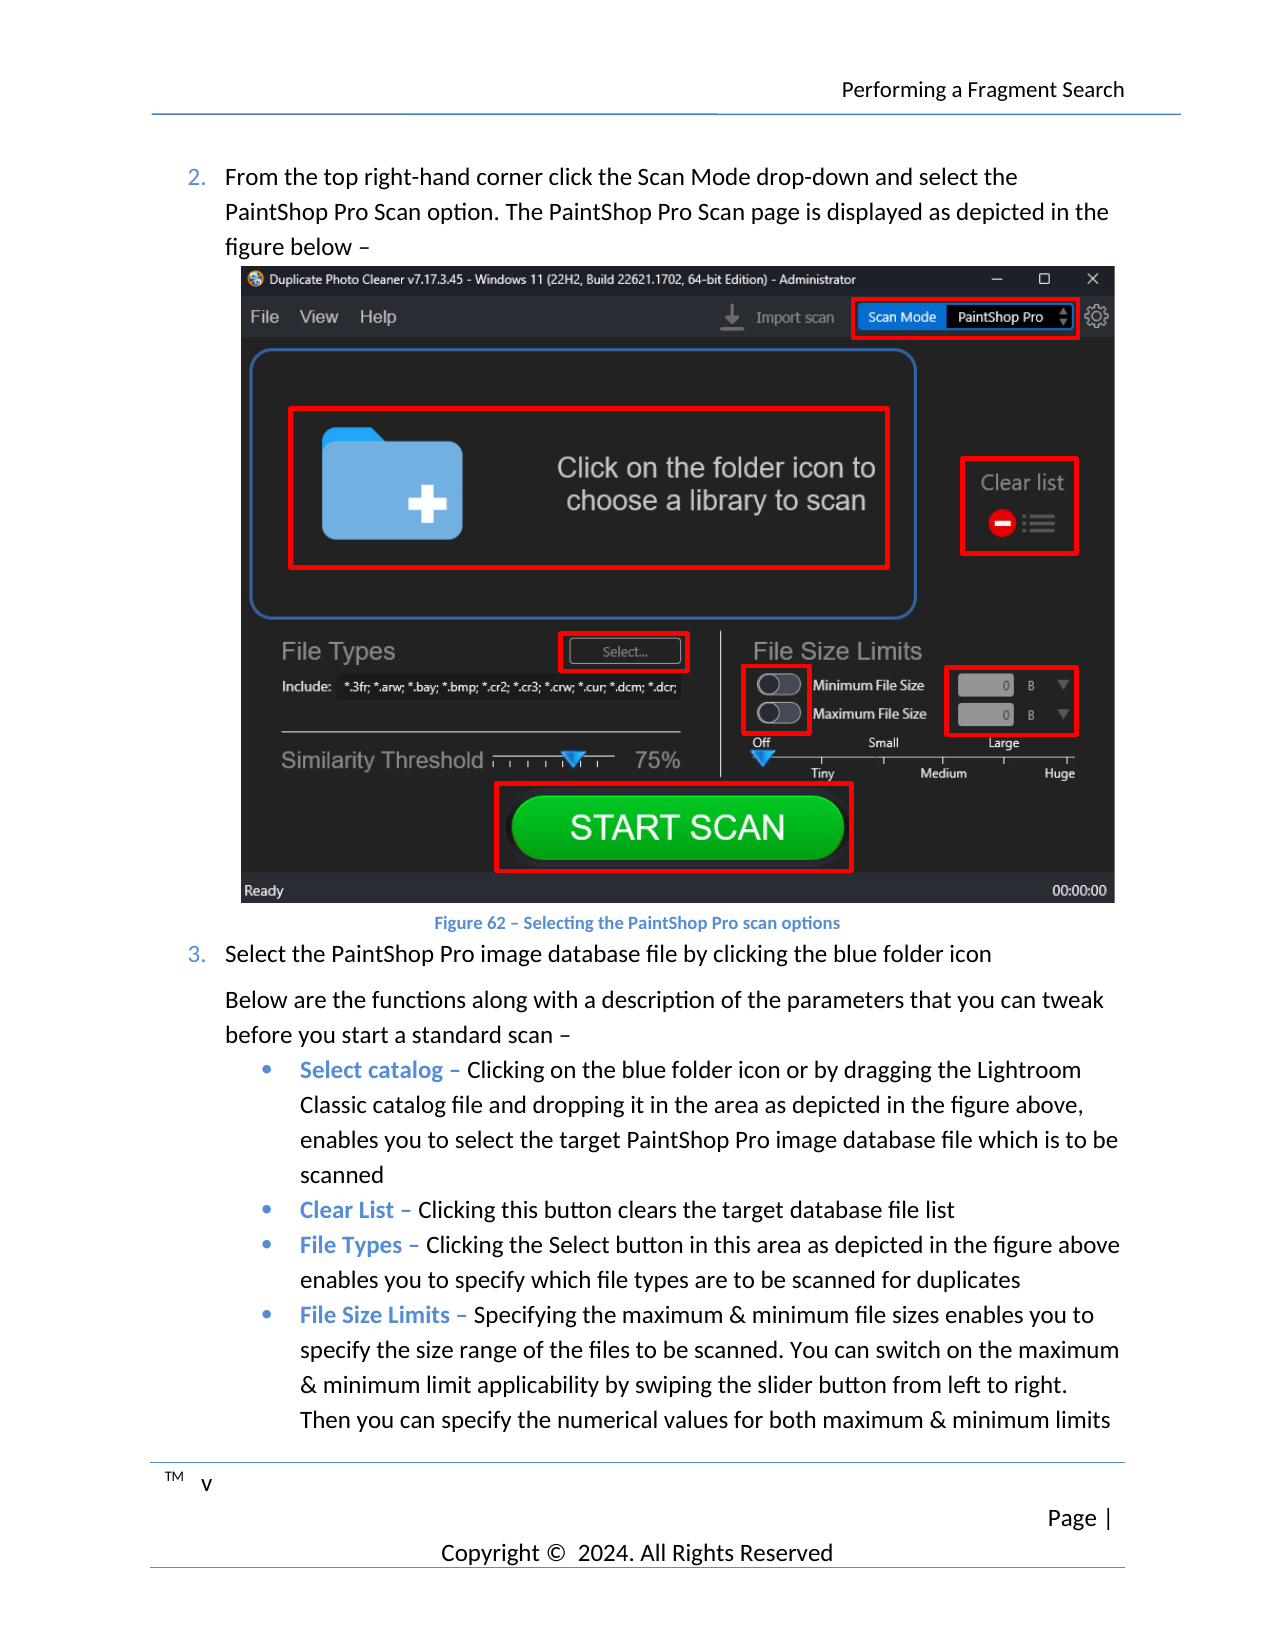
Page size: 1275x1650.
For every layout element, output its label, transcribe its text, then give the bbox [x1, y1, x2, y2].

text Figure 62 – Selecting the PaintShop Pro scan options [150, 911, 1125, 934]
list From the top right-hand corner click the Scan Mode drop-down and select the PaintShop Pro Scan option. The PaintShop Pro Scan page is displayed as depicted in the figure below – [187, 161, 1125, 262]
list Clear List – Clicking this button clears the target database file list [262, 1195, 1125, 1225]
list Select catalog – Clicking on the blue folder icon or by dragging the Lightroom Classic catalog file and dropping it in the area as depicted in the figure above, enables you to select the target PaintShop Pro image database file which is to be scanned [262, 1055, 1125, 1190]
picture [241, 266, 1115, 903]
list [262, 1300, 1125, 1435]
list Select the PaintShop Pro image database file by clicking the blue folder icon [187, 938, 1125, 969]
list File Types – Clicking the Select button in this area as depicted in the figure above enables you to specify which file types are to be scanned for duplicates [262, 1230, 1125, 1295]
list Below are the functions along with a description of the parameters that you can tweak before you start a standard scan – [225, 985, 1125, 1050]
